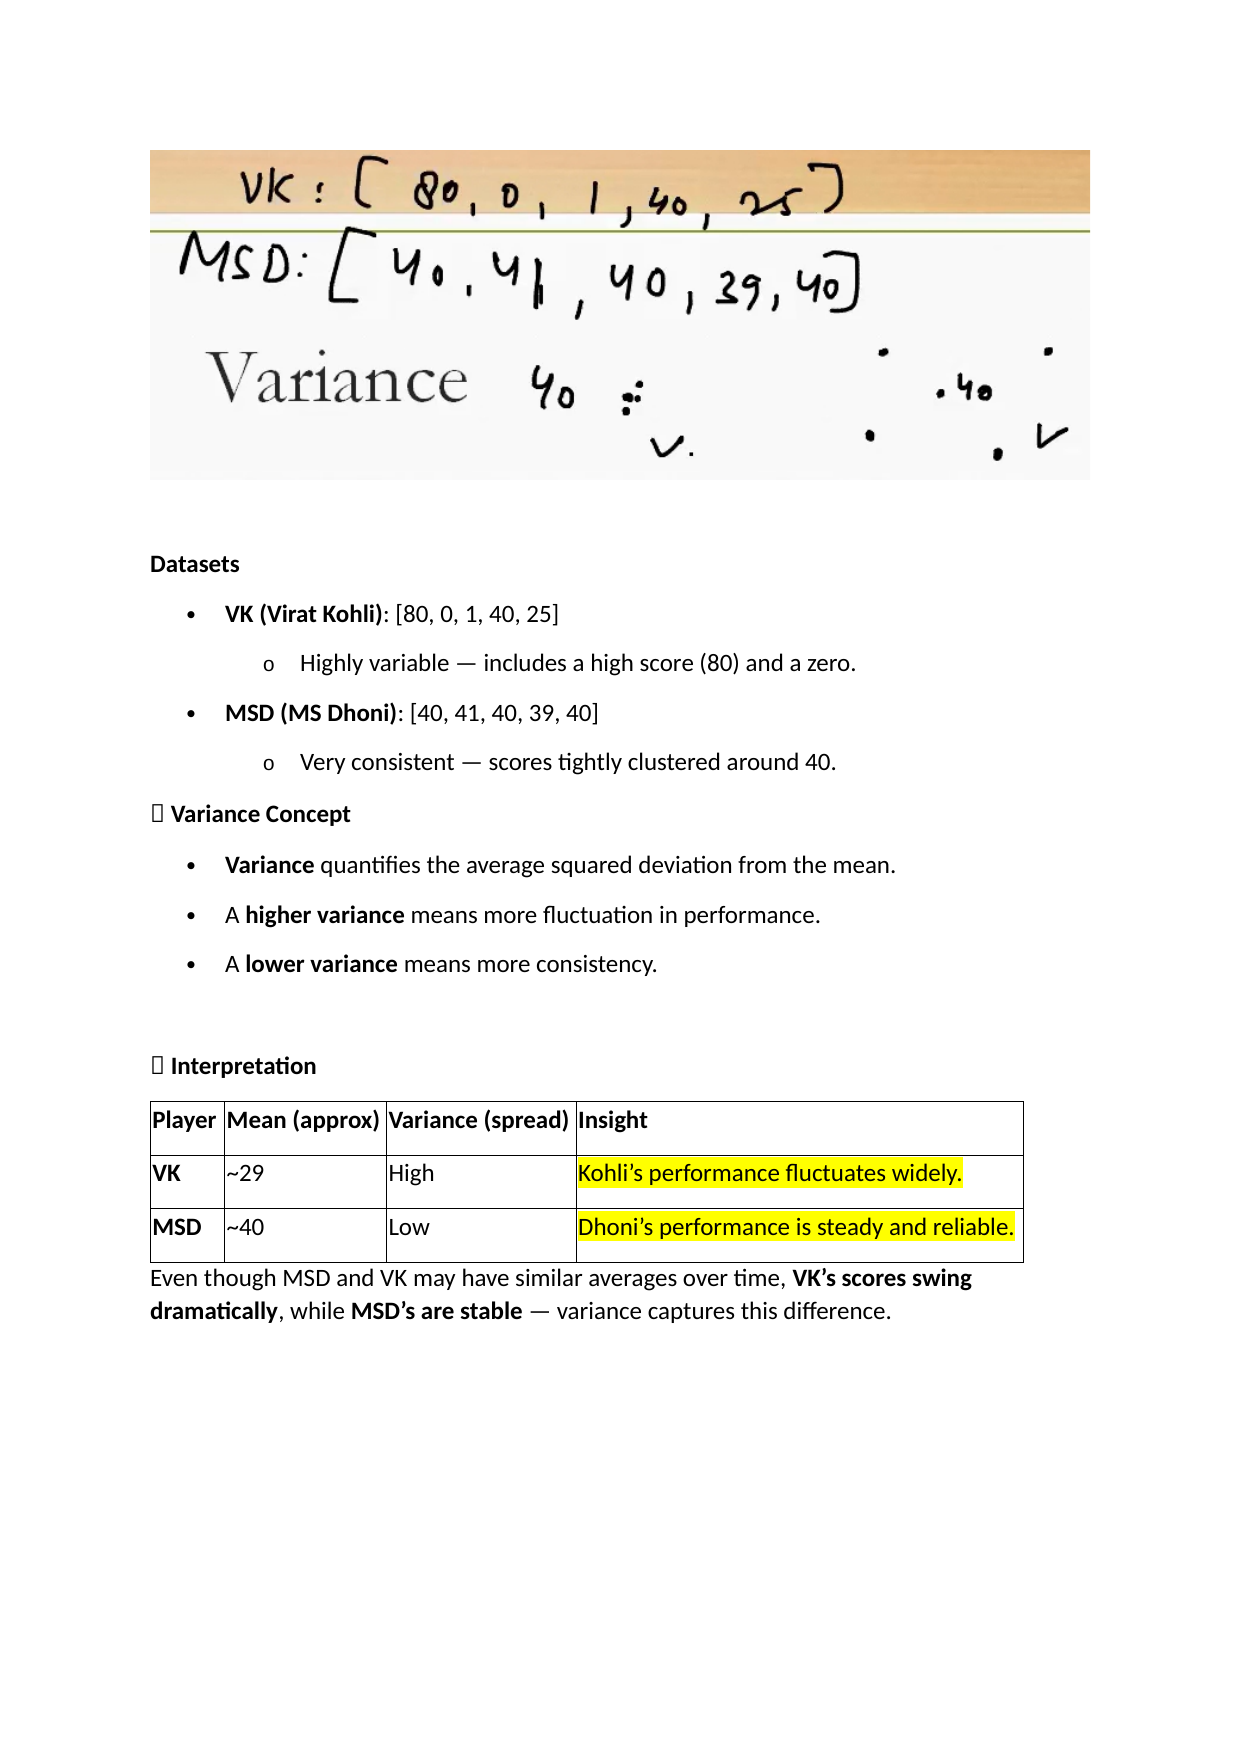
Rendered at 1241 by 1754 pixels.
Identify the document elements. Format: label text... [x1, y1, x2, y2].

list MSD (MS Dhoni): [40, 41, 40, 39, 40] [187, 697, 1090, 727]
list A lower variance means more consistency. [187, 949, 1090, 979]
list A higher variance means more fluctuation in performance. [187, 899, 1090, 929]
table_header Mean (approx) [225, 1102, 386, 1155]
table_cell MSD [151, 1209, 224, 1262]
list VK (Virat Kohli): [80, 0, 1, 40, 25] [187, 598, 1090, 628]
picture [150, 150, 1091, 480]
table_cell ~40 [225, 1209, 386, 1262]
list Very consistent — scores tightly clustered around 40. [262, 746, 1090, 777]
table_cell Dhoni’s performance is steady and reliable. [577, 1209, 1023, 1262]
table_cell VK [151, 1156, 224, 1208]
table_cell Kohli’s performance fluctuates widely. [577, 1156, 1023, 1208]
list Highly variable — includes a high score (80) and a zero. [262, 647, 1090, 678]
table_header Insight [577, 1102, 1023, 1155]
text Even though MSD and VK may have similar averages over time, VK’s scores swing dramatically, while MSD’s are stable — variance captures this difference. [150, 1263, 1090, 1326]
table_header Player [151, 1102, 224, 1155]
list Variance quantifies the average squared deviation from the mean. [187, 849, 1090, 880]
text 🧠 Interpretation [150, 1048, 1090, 1082]
text Datasets [150, 548, 1090, 579]
table_header Variance (spread) [387, 1102, 576, 1155]
table_cell High [387, 1156, 576, 1208]
text 📐 Variance Concept [150, 796, 1090, 830]
table_cell Low [387, 1209, 576, 1262]
table_cell ~29 [225, 1156, 386, 1208]
